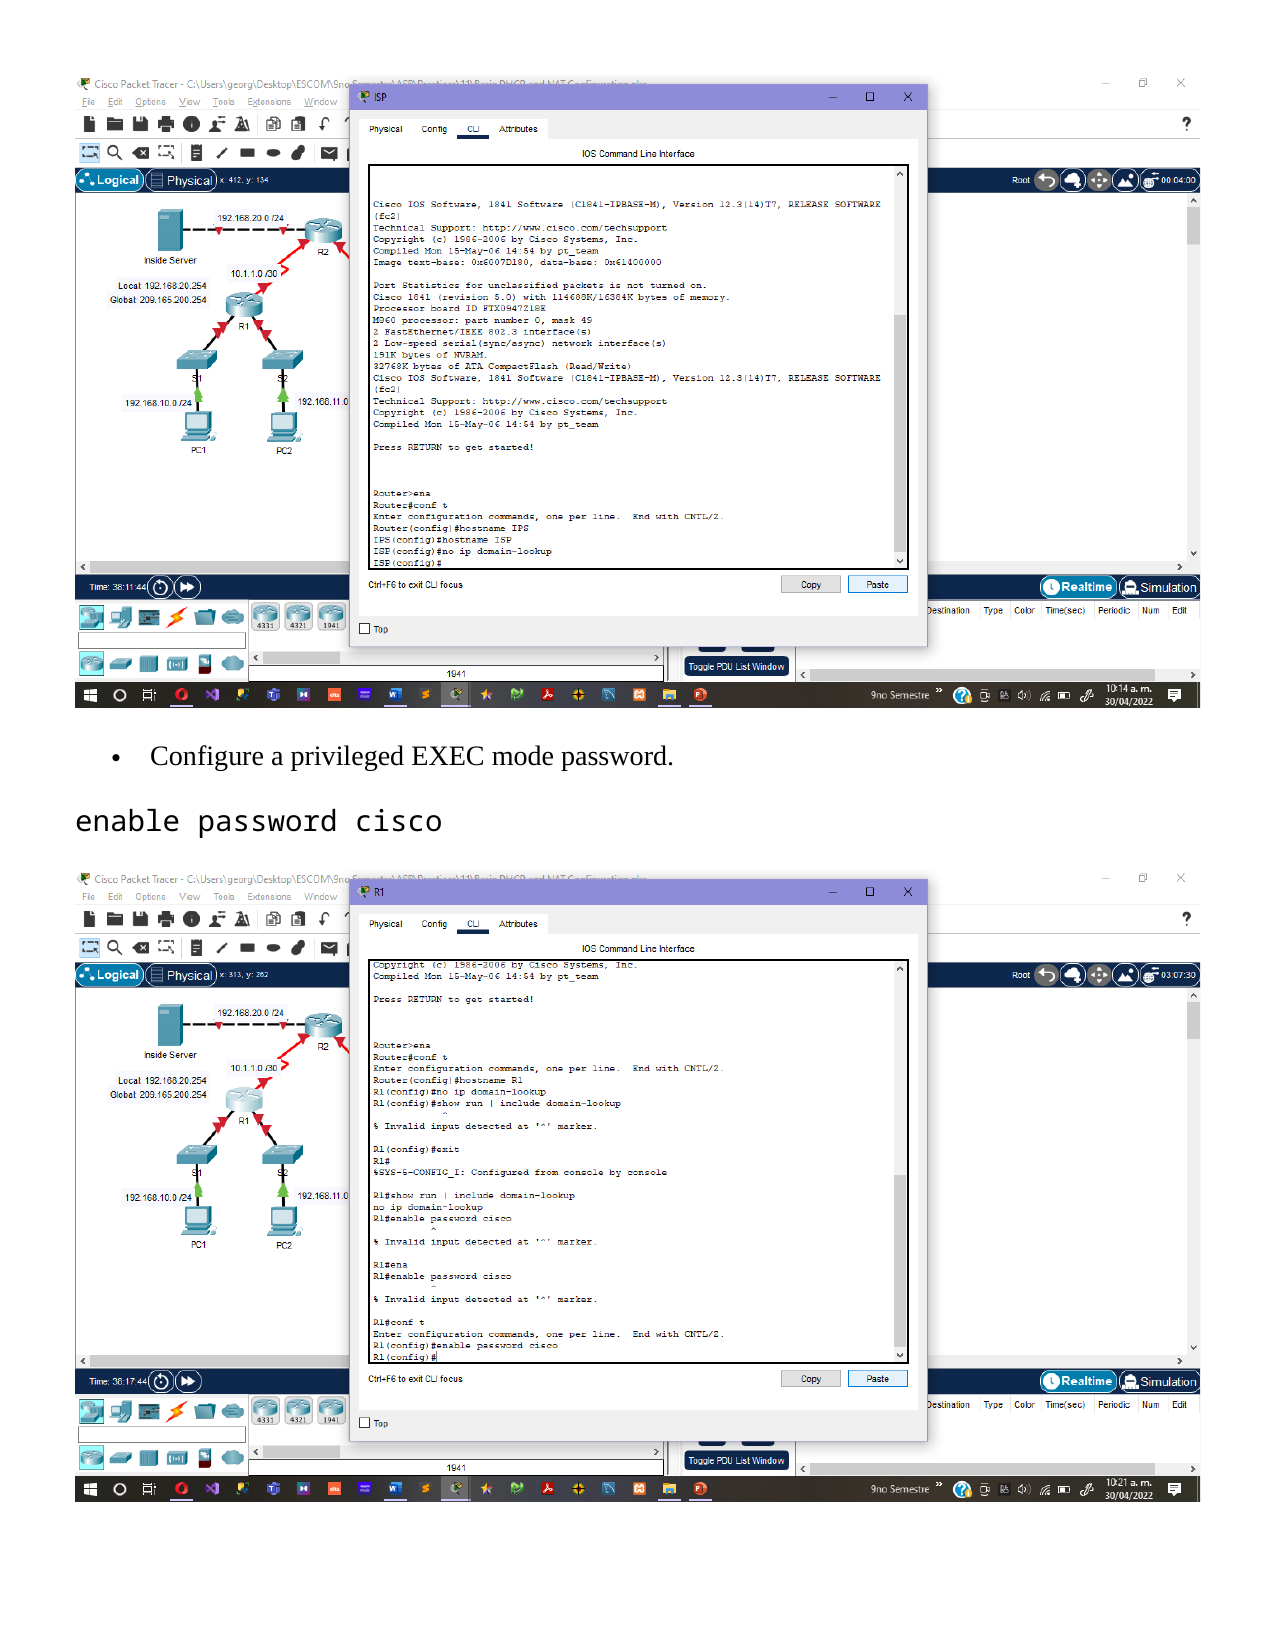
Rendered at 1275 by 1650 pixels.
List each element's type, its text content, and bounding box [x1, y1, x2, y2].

picture [75, 869, 1200, 1502]
picture [131, 971, 138, 978]
picture [75, 75, 1200, 708]
picture [131, 176, 138, 183]
text enable password cisco [75, 800, 1200, 840]
list Configure a privileged EXEC mode password. [112, 739, 1200, 771]
